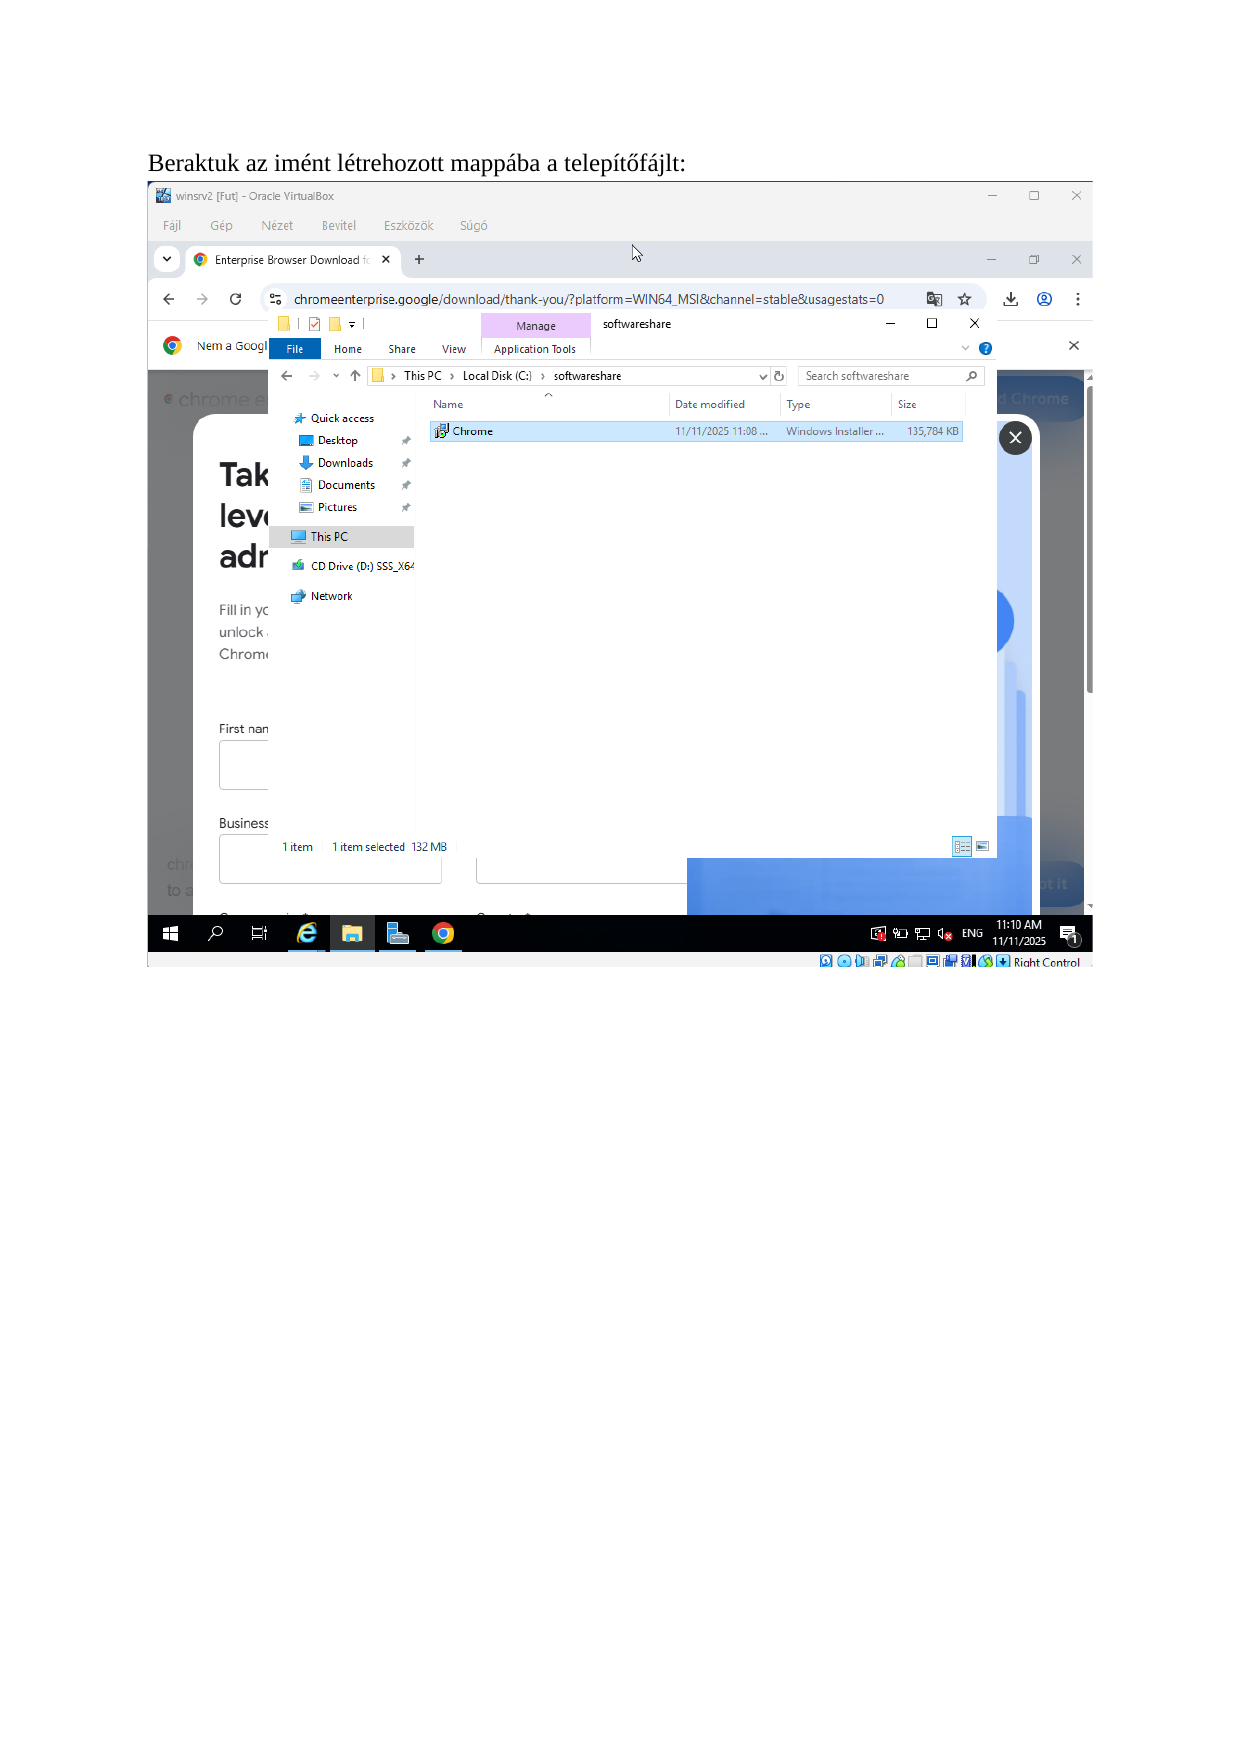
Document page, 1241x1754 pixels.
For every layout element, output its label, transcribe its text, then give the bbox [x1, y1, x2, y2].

text Beraktuk az imént létrehozott mappába a telepítőfájlt: [148, 148, 1093, 181]
picture [147, 181, 1093, 967]
